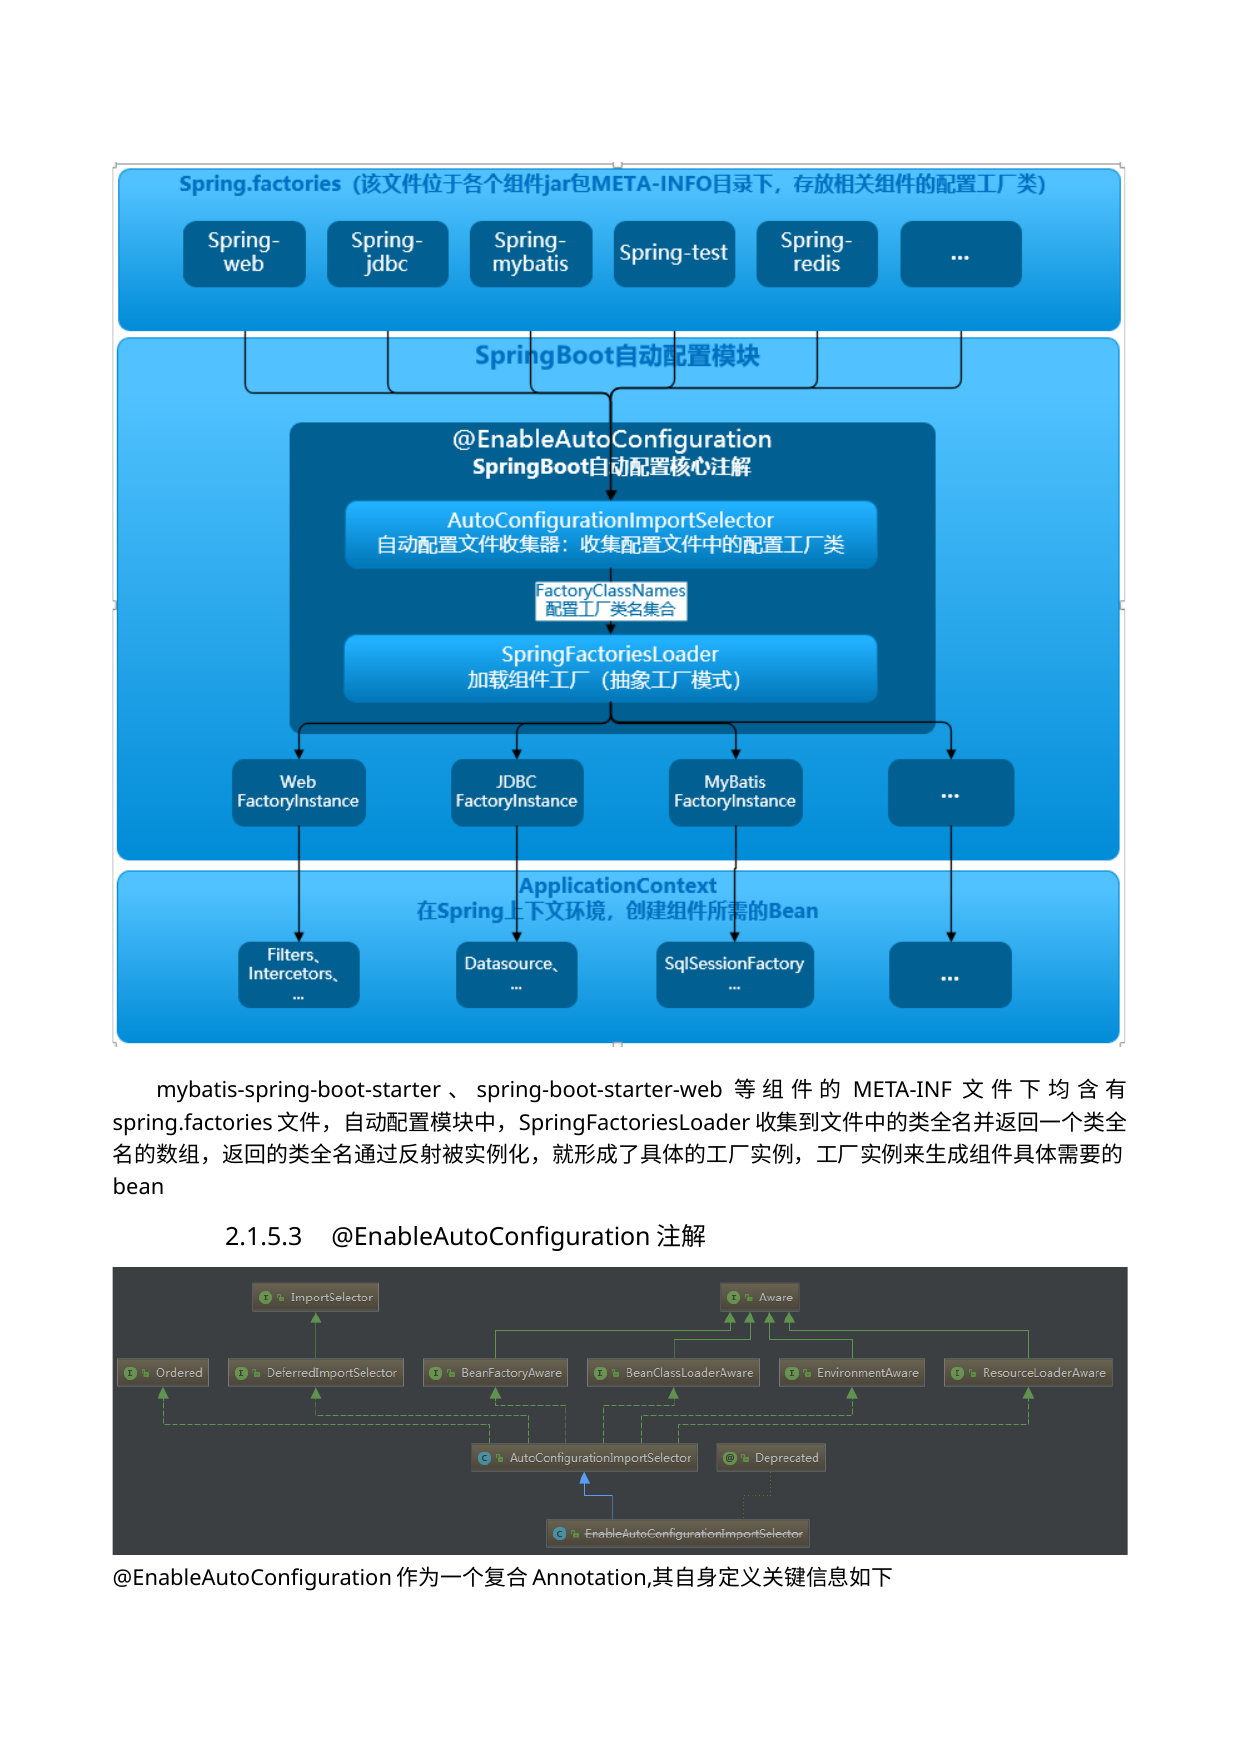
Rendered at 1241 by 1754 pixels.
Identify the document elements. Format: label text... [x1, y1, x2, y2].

list @EnableAutoConfiguration注解 [225, 1202, 1095, 1267]
picture [112, 1267, 1128, 1555]
text mybatis-spring-boot-starter、spring-boot-starter-web等组件的META-INF文件下均含有spring.factories文件，自动配置模块中，SpringFactoriesLoader收集到文件中的类全名并返回一个类全名的数组，返回的类全名通过反射被实例化，就形成了具体的工厂实例，工厂实例来生成组件具体需要的bean [112, 1072, 1128, 1202]
picture [112, 162, 1125, 1047]
text @EnableAutoConfiguration作为一个复合Annotation,其自身定义关键信息如下 [112, 1559, 1128, 1592]
